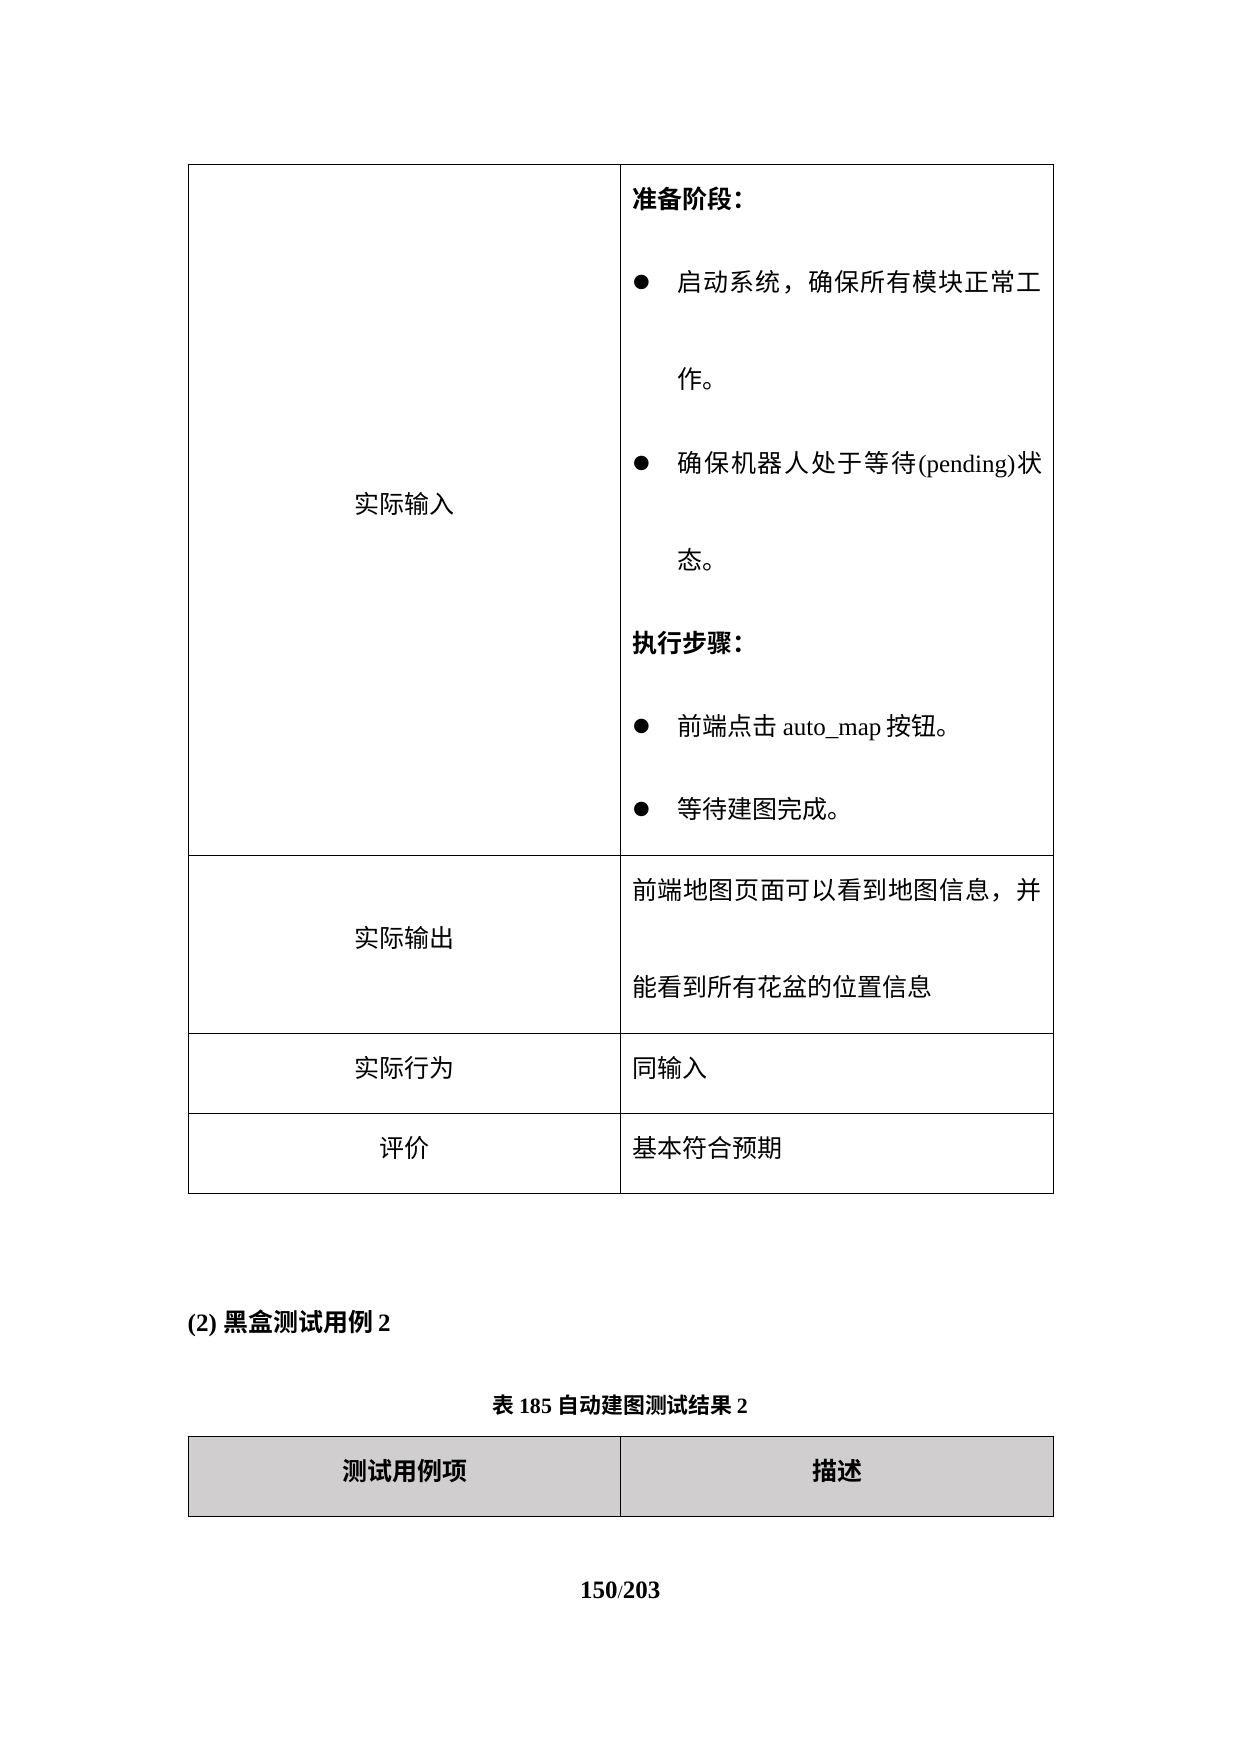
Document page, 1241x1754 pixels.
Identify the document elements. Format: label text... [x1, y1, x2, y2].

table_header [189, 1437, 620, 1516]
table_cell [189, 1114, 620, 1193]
text 表185 自动建图测试结果2 [187, 1387, 1053, 1420]
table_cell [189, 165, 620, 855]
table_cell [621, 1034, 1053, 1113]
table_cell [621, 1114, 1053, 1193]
text (2) 黑盒测试用例2 [187, 1288, 1053, 1353]
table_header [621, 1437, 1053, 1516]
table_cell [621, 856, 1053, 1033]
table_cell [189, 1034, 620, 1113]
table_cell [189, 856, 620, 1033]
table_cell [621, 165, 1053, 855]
